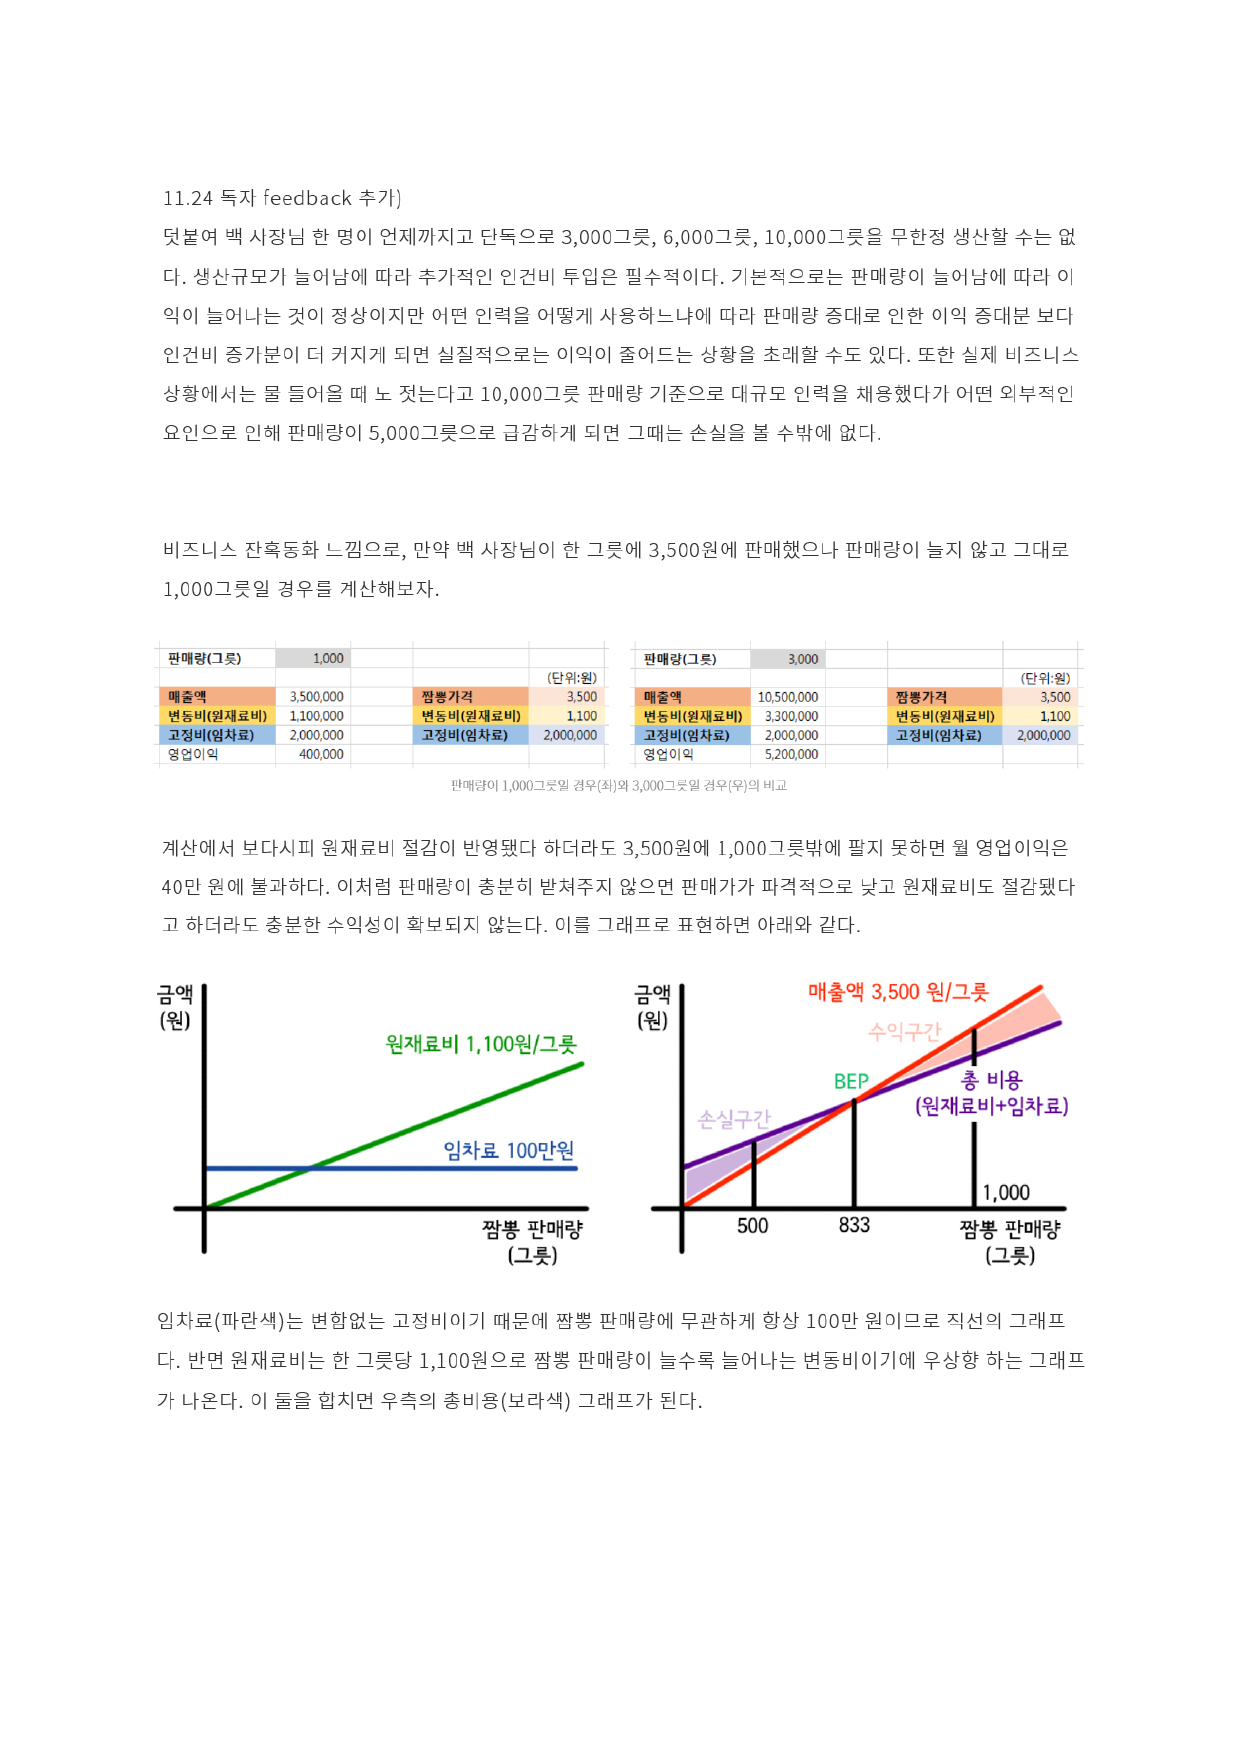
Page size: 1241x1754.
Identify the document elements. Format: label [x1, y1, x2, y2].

picture [150, 1301, 1091, 1420]
picture [150, 970, 1091, 1277]
picture [150, 177, 1091, 609]
picture [150, 633, 1091, 800]
picture [150, 824, 1091, 946]
